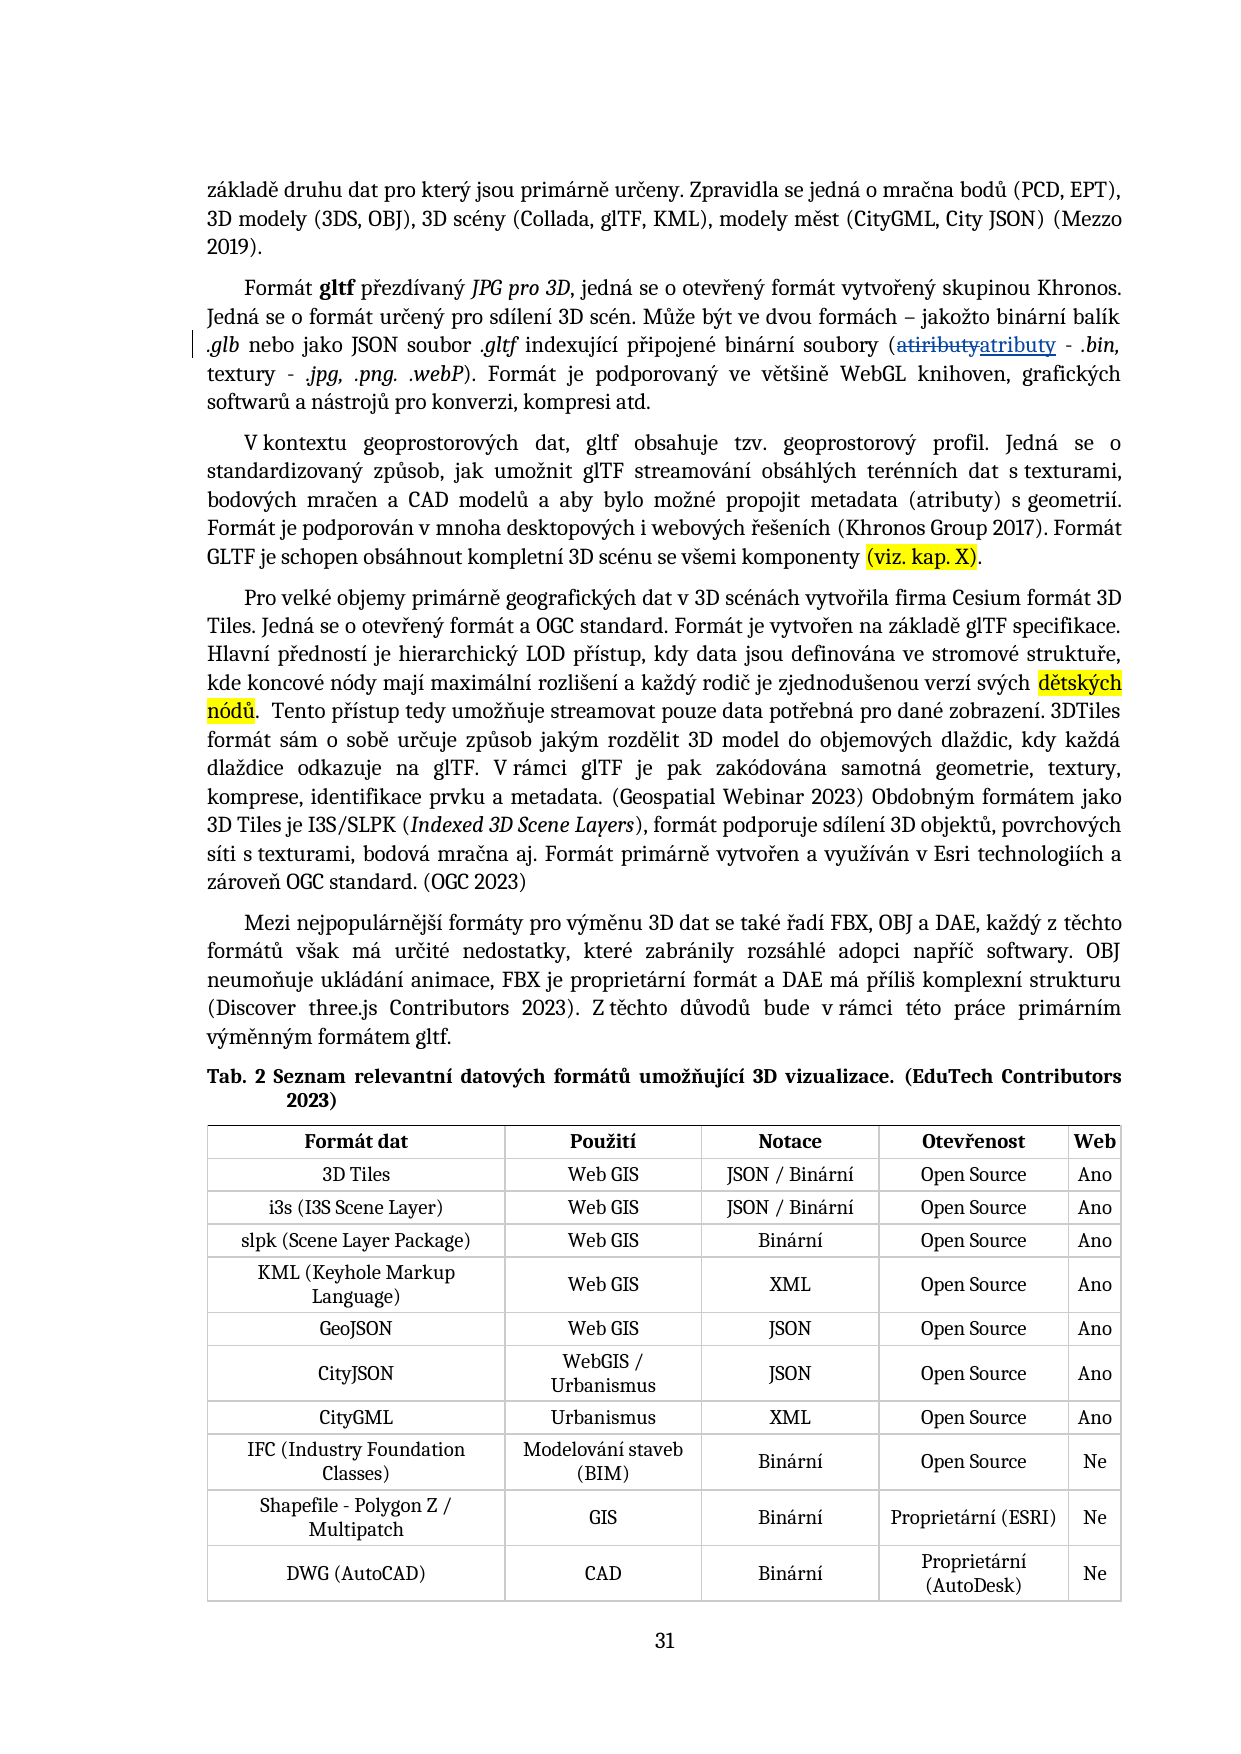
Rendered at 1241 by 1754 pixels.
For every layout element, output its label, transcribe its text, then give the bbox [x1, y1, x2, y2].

table_cell Ne [1069, 1546, 1120, 1600]
table_cell JSON / Binární [702, 1192, 878, 1223]
text V kontextu geoprostorových dat, gltf obsahuje tzv. geoprostorový profil. Jedná se o standardizovaný způsob, jak umožnit glTF streamování obsáhlých terénních dat s texturami, bodových mračen a CAD modelů a aby bylo možné propojit metadata (atributy) s geometrií. Formát je podporován v mnoha desktopových i webových řešeních (Khronos Group 2017). Formát GLTF je schopen obsáhnout kompletní 3D scénu se všemi komponenty (viz. kap. X). [207, 430, 1122, 570]
table_header Web [1069, 1126, 1120, 1158]
table_cell Ano [1069, 1313, 1120, 1344]
table_header Formát dat [208, 1126, 504, 1158]
table_cell CityGML [208, 1402, 504, 1433]
table_cell Ano [1069, 1402, 1120, 1433]
table_cell Open Source [880, 1225, 1068, 1256]
table_cell Open Source [880, 1159, 1068, 1190]
table_cell Shapefile - Polygon Z / Multipatch [208, 1491, 504, 1544]
table_cell DWG (AutoCAD) [208, 1546, 504, 1600]
table_cell Proprietární (ESRI) [880, 1491, 1068, 1544]
table_cell Binární [702, 1435, 878, 1489]
text Formát gltf přezdívaný JPG pro 3D, jedná se o otevřený formát vytvořený skupinou Khronos. Jedná se o formát určený pro sdílení 3D scén. Může být ve dvou formách – jakožto binární balík .glb nebo jako JSON soubor .gltf indexující připojené binární soubory ( - .bin, textury - .jpg, .png. .webP). Formát je podporovaný ve většině WebGL knihoven, grafických softwarů a nástrojů pro konverzi, kompresi atd. [207, 275, 1122, 415]
table_cell JSON / Binární [702, 1159, 878, 1190]
table_cell slpk (Scene Layer Package) [208, 1225, 504, 1256]
table_header Notace [702, 1126, 878, 1158]
table_cell Open Source [880, 1192, 1068, 1223]
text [207, 177, 1122, 260]
table_cell CAD [506, 1546, 701, 1600]
text Tab. 2 Seznam relevantní datových formátů umožňující 3D vizualizace. (EduTech Contributors 2023) [207, 1064, 1122, 1112]
table_cell Binární [702, 1225, 878, 1256]
table_cell GIS [506, 1491, 701, 1544]
table_cell GeoJSON [208, 1313, 504, 1344]
table_cell Urbanismus [506, 1402, 701, 1433]
table_cell CityJSON [208, 1346, 504, 1400]
table_cell XML [702, 1402, 878, 1433]
table_header Otevřenost [880, 1126, 1068, 1158]
table_cell Modelování staveb (BIM) [506, 1435, 701, 1489]
table_cell Open Source [880, 1346, 1068, 1400]
text Pro velké objemy primárně geografických dat v 3D scénách vytvořila firma Cesium formát 3D Tiles. Jedná se o otevřený formát a OGC standard. Formát je vytvořen na základě glTF specifikace. Hlavní předností je hierarchický LOD přístup, kdy data jsou definována ve stromové struktuře, kde koncové nódy mají maximální rozlišení a každý rodič je zjednodušenou verzí svých dětských nódů. Tento přístup tedy umožňuje streamovat pouze data potřebná pro dané zobrazení. 3DTiles formát sám o sobě určuje způsob jakým rozdělit 3D model do objemových dlaždic, kdy každá dlaždice odkazuje na glTF. V rámci glTF je pak zakódována samotná geometrie, textury, komprese, identifikace prvku a metadata. (Geospatial Webinar 2023) Obdobným formátem jako 3D Tiles je I3S/SLPK (Indexed 3D Scene Layers), formát podporuje sdílení 3D objektů, povrchových síti s texturami, bodová mračna aj. Formát primárně vytvořen a využíván v Esri technologiích a zároveň OGC standard. (OGC 2023) [207, 584, 1122, 895]
table_cell Open Source [880, 1402, 1068, 1433]
table_cell KML (Keyhole Markup Language) [208, 1258, 504, 1312]
table_cell Web GIS [506, 1159, 701, 1190]
table_cell Web GIS [506, 1313, 701, 1344]
table_cell WebGIS / Urbanismus [506, 1346, 701, 1400]
table_cell Open Source [880, 1313, 1068, 1344]
table_cell Ano [1069, 1192, 1120, 1223]
table_cell Web GIS [506, 1225, 701, 1256]
table_cell Ano [1069, 1346, 1120, 1400]
table_cell JSON [702, 1313, 878, 1344]
table_cell Open Source [880, 1258, 1068, 1312]
table_cell Web GIS [506, 1192, 701, 1223]
table_cell 3D Tiles [208, 1159, 504, 1190]
table_cell Proprietární (AutoDesk) [880, 1546, 1068, 1600]
table_cell JSON [702, 1346, 878, 1400]
table_cell Ne [1069, 1435, 1120, 1489]
text Mezi nejpopulárnější formáty pro výměnu 3D dat se také řadí FBX, OBJ a DAE, každý z těchto formátů však má určité nedostatky, které zabránily rozsáhlé adopci napříč softwary. OBJ neumoňuje ukládání animace, FBX je proprietární formát a DAE má příliš komplexní strukturu (Discover three.js Contributors 2023). Z těchto důvodů bude v rámci této práce primárním výměnným formátem gltf. [207, 910, 1122, 1050]
table_cell Ne [1069, 1491, 1120, 1544]
table_cell XML [702, 1258, 878, 1312]
table_cell Web GIS [506, 1258, 701, 1312]
table_cell Binární [702, 1546, 878, 1600]
table_cell Ano [1069, 1225, 1120, 1256]
table_cell i3s (I3S Scene Layer) [208, 1192, 504, 1223]
table_cell Ano [1069, 1258, 1120, 1312]
table_cell Open Source [880, 1435, 1068, 1489]
table_cell IFC (Industry Foundation Classes) [208, 1435, 504, 1489]
table_cell Binární [702, 1491, 878, 1544]
table_header Použití [506, 1126, 701, 1158]
table_cell Ano [1069, 1159, 1120, 1190]
